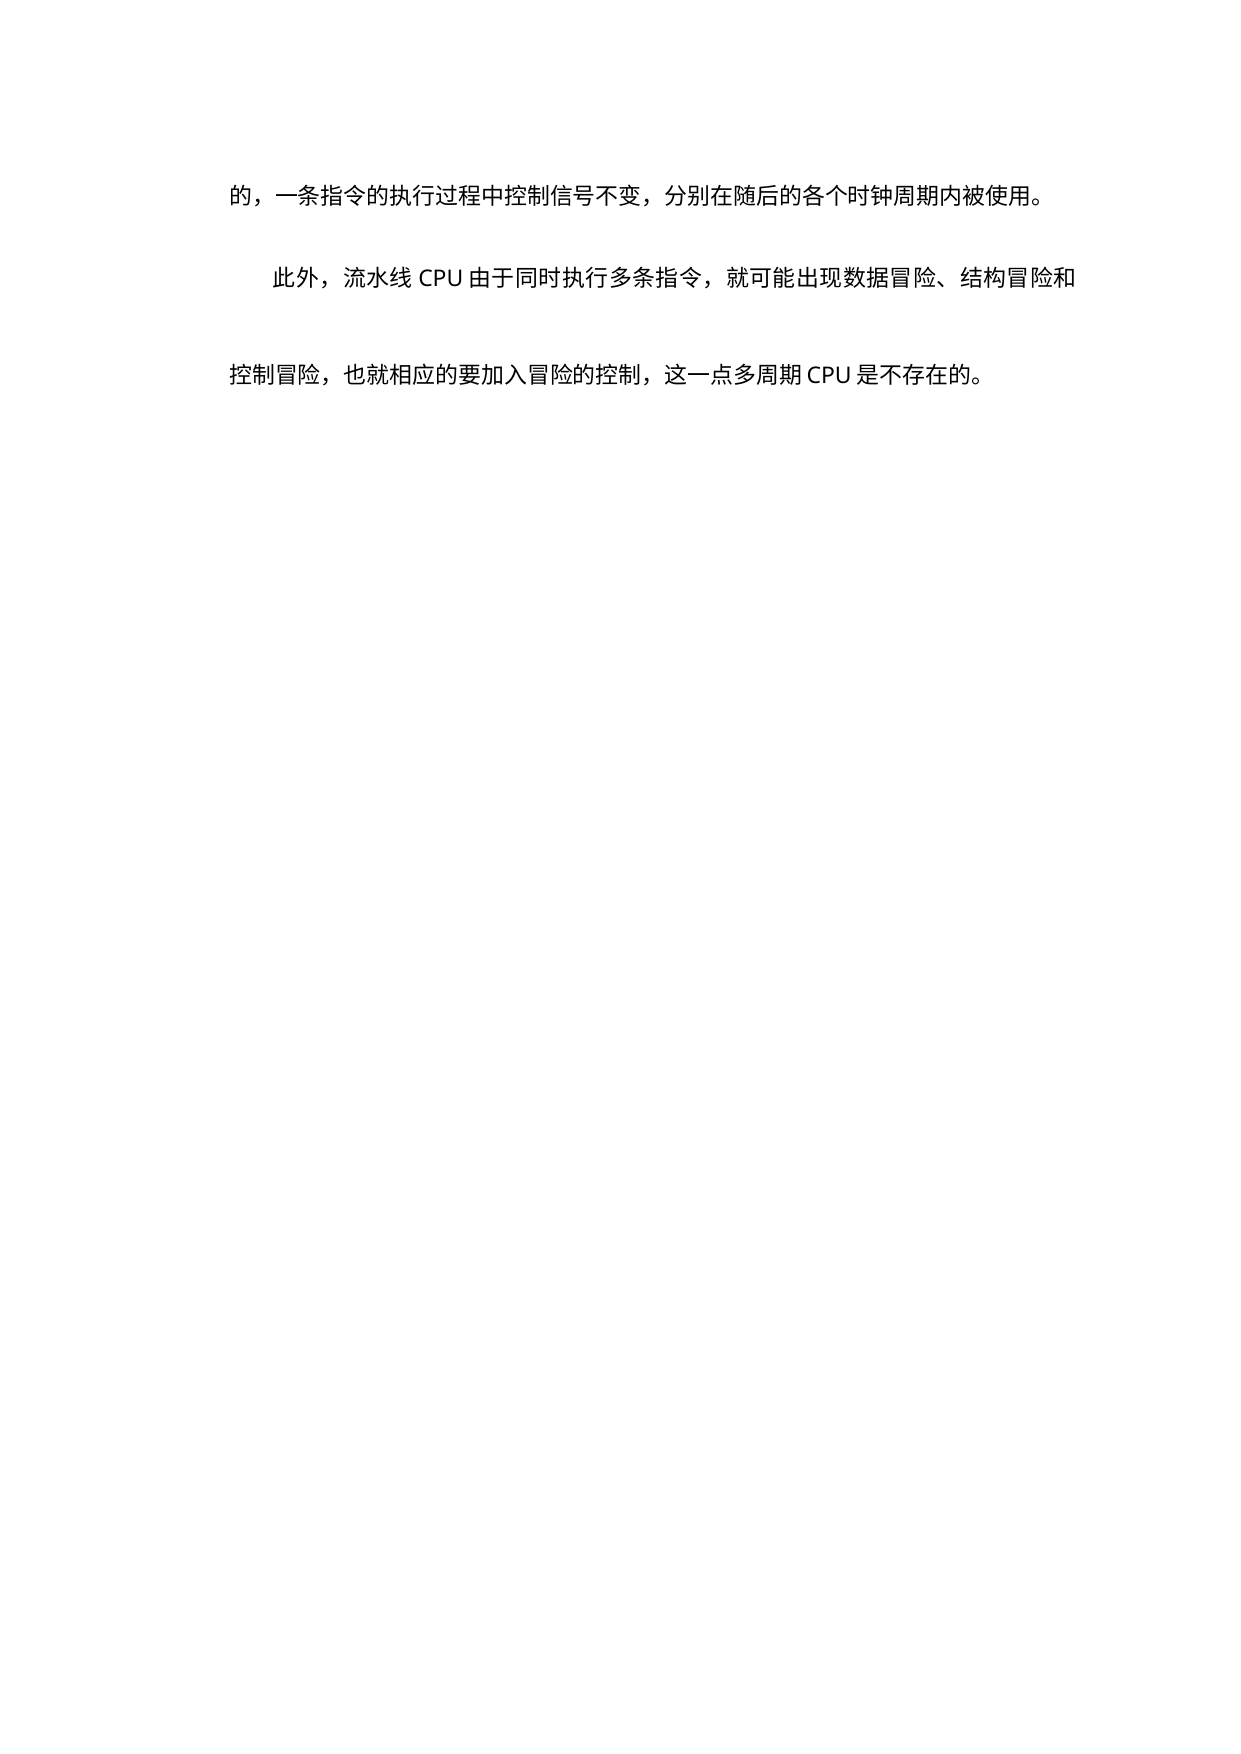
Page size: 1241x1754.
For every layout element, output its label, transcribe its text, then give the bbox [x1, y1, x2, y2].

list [229, 162, 1078, 227]
list 此外，流水线CPU由于同时执行多条指令，就可能出现数据冒险、结构冒险和控制冒险，也就相应的要加入冒险的控制，这一点多周期CPU是不存在的。 [229, 243, 1078, 406]
